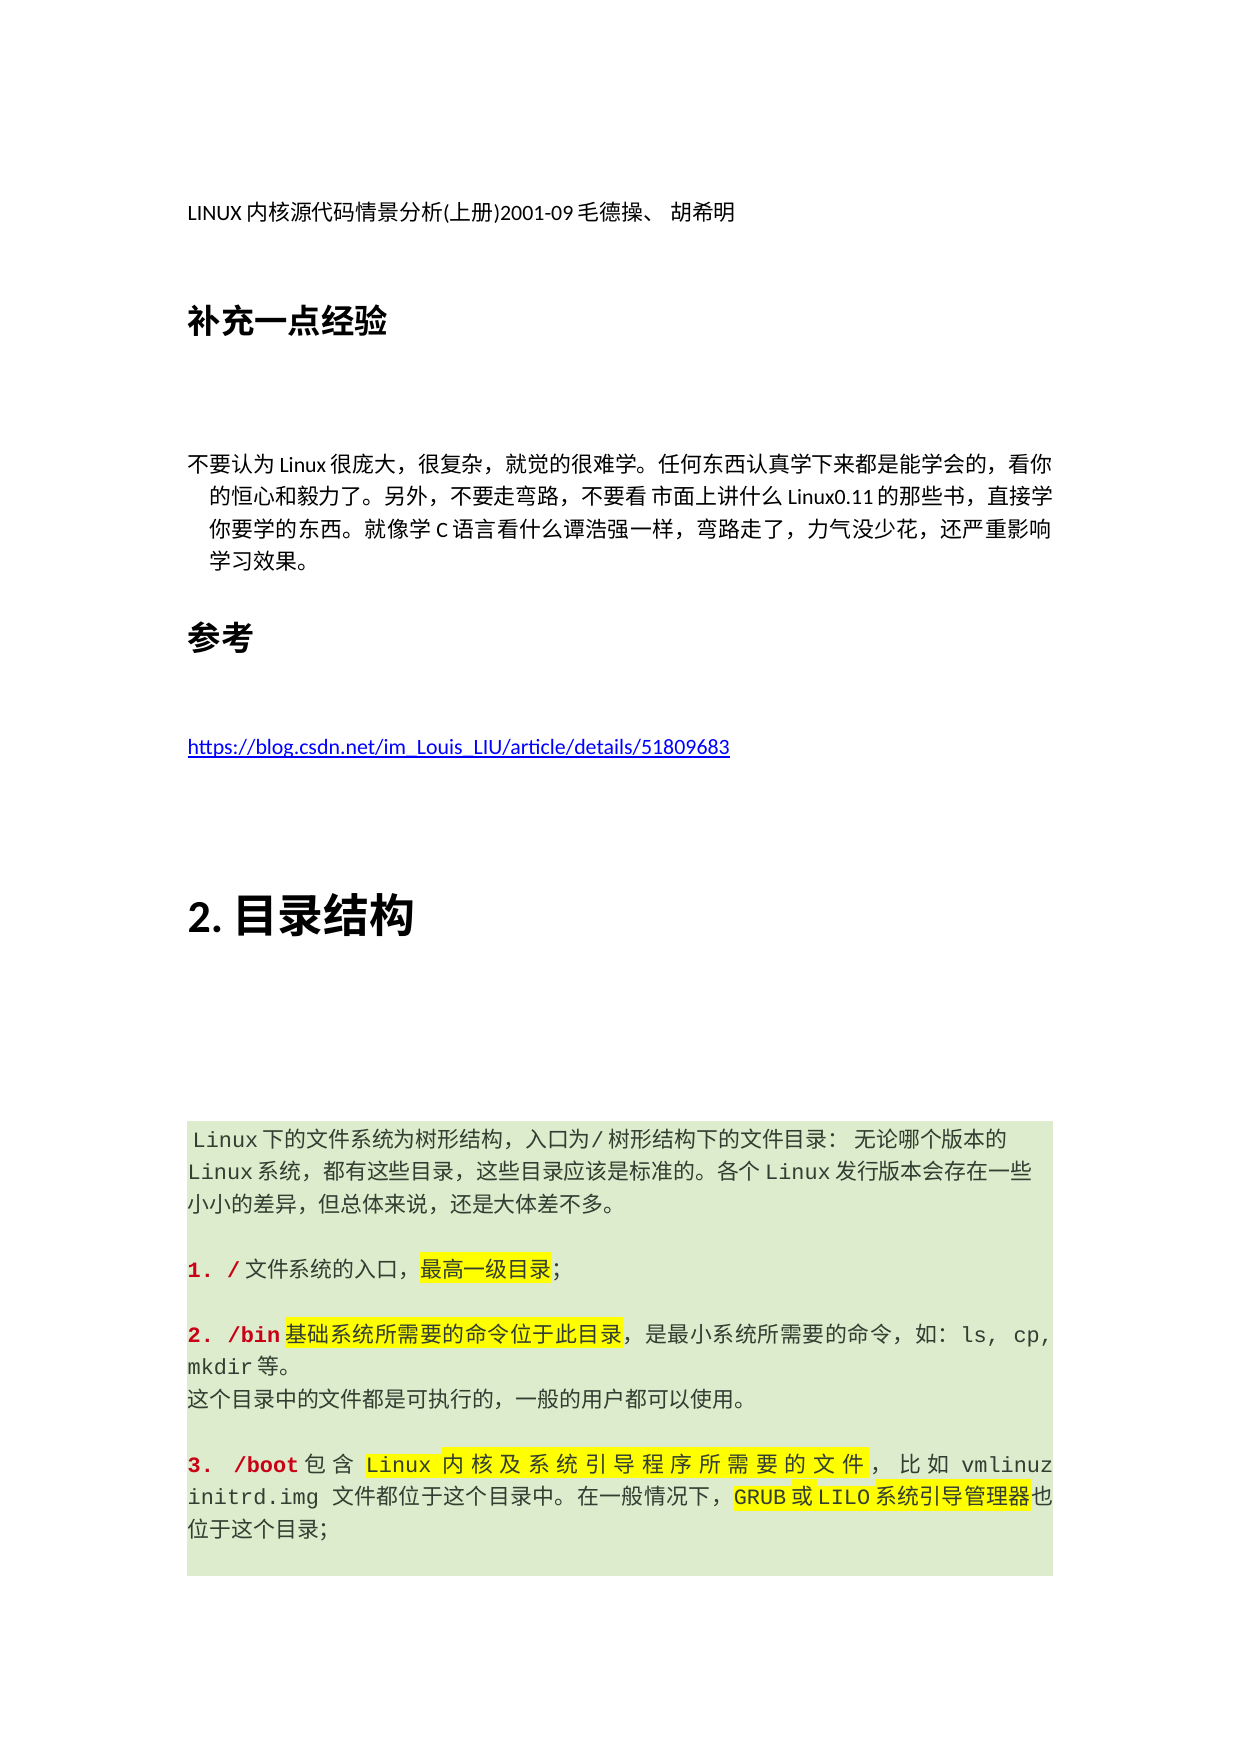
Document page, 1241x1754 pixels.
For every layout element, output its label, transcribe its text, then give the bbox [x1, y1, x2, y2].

text LINUX内核源代码情景分析(上册)2001-09毛德操、 胡希明 [187, 194, 1053, 227]
text Linux下的文件系统为树形结构，入口为/ 树形结构下的文件目录： 无论哪个版本的Linux系统，都有这些目录，这些目录应该是标准的。各个Linux发行版本会存在一些小小的差异，但总体来说，还是大体差不多。 [187, 1121, 1053, 1219]
text 2. /bin 基础系统所需要的命令位于此目录，是最小系统所需要的命令，如：ls, cp, mkdir等。 [187, 1316, 1053, 1381]
text 1. / 文件系统的入口，最高一级目录； [187, 1251, 1053, 1284]
text 这个目录中的文件都是可执行的，一般的用户都可以使用。 [187, 1381, 1053, 1414]
subtitle 补充一点经验 [187, 287, 1053, 352]
text 不要认为Linux很庞大，很复杂，就觉的很难学。任何东西认真学下来都是能学会的，看你的恒心和毅力了。另外，不要走弯路，不要看 市面上讲什么Linux0.11的那些书，直接学你要学的东西。就像学C语言看什么谭浩强一样，弯路走了，力气没少花，还严重影响学习效果。 [187, 446, 1053, 576]
subtitle 参考 [187, 603, 1053, 668]
text 3. /boot 包含Linux内核及系统引导程序所需要的文件，比如 vmlinuz initrd.img 文件都位于这个目录中。在一般情况下，GRUB或LILO系统引导管理器也位于这个目录； [187, 1446, 1053, 1544]
text https://blog.csdn.net/im_Louis_LIU/article/details/51809683 [187, 731, 1053, 763]
subtitle 目录结构 [187, 863, 1053, 961]
